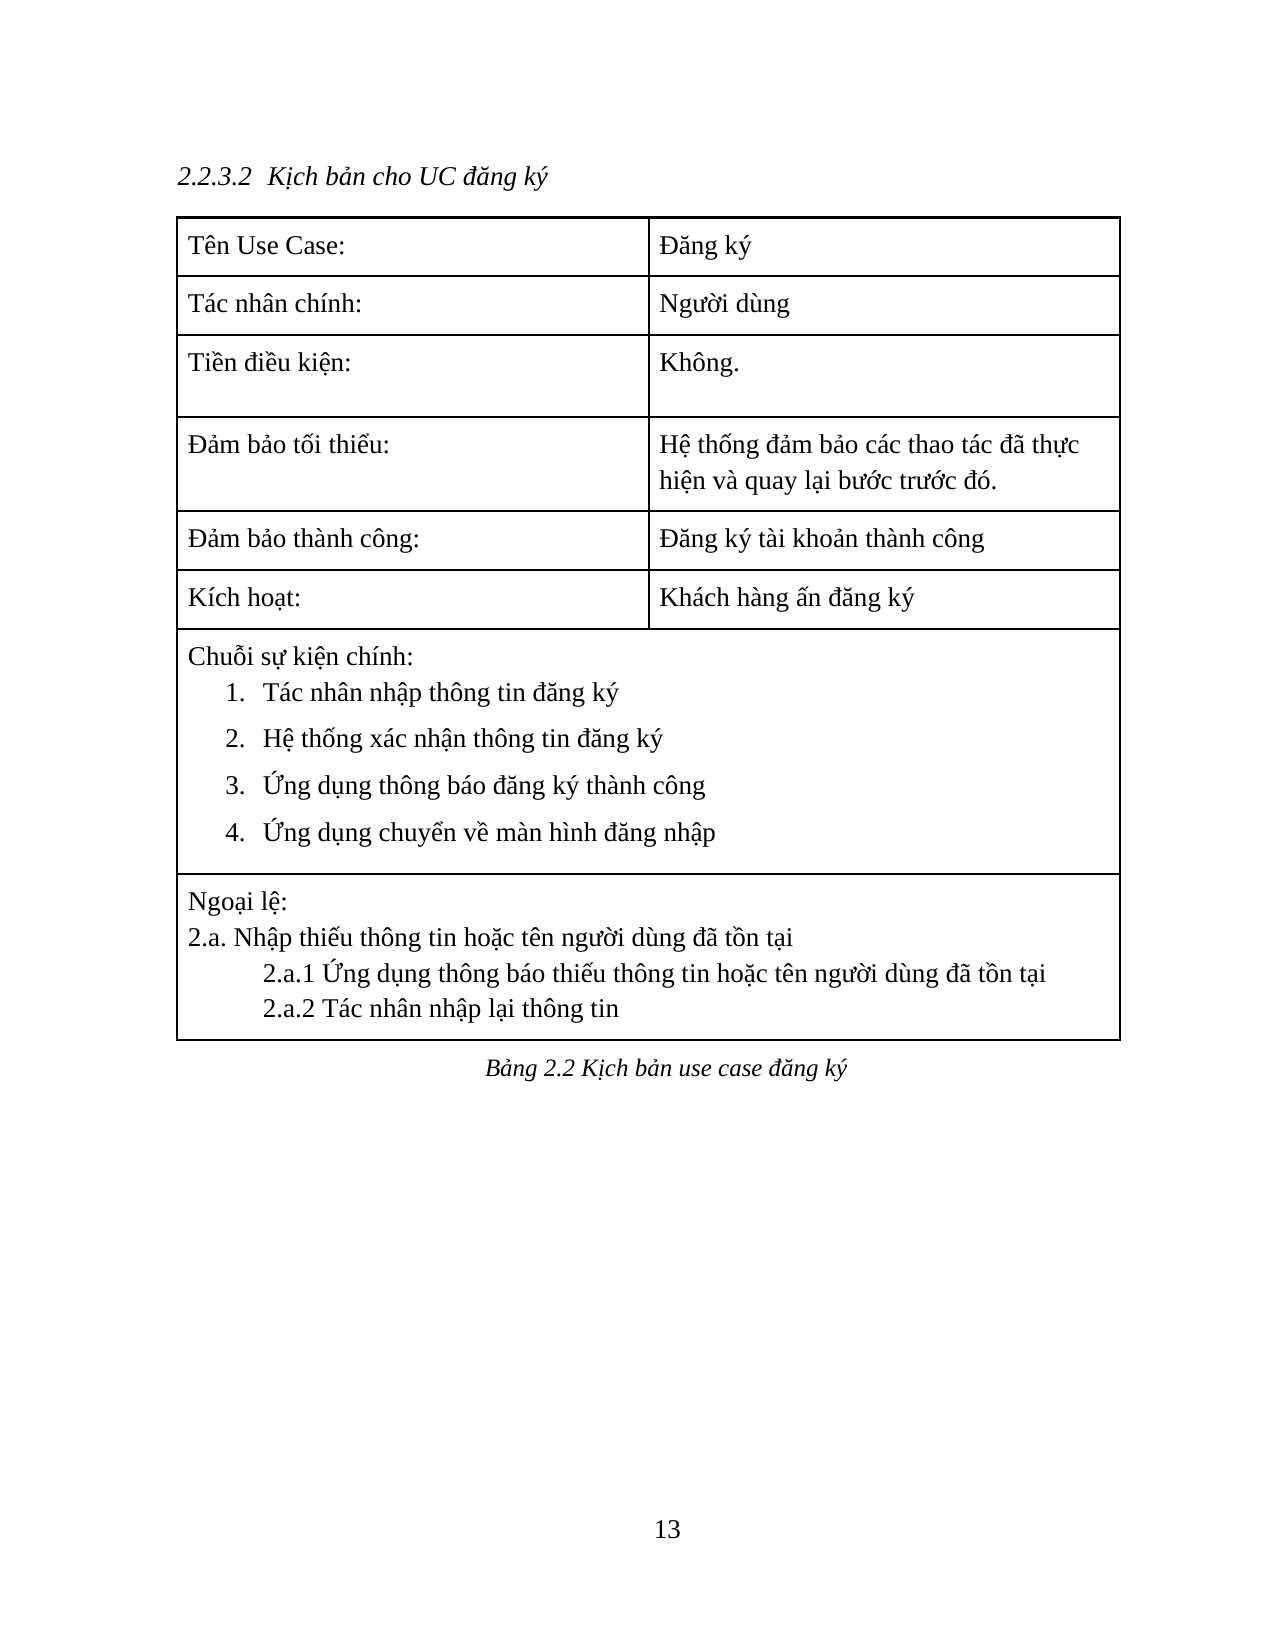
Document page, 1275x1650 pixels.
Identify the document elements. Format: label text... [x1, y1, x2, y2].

table_cell Chuỗi sự kiện chính: Tác nhân nhập thông tin đăng ký Hệ thống xác nhận thông tin đăng ký Ứng dụng thông báo đăng ký thành công Ứng dụng chuyển về màn hình đăng nhập [178, 630, 1119, 873]
table_header Tên Use Case: [178, 219, 648, 275]
table_cell Ngoại lệ: 2.a. Nhập thiếu thông tin hoặc tên người dùng đã tồn tại 2.a.1 Ứng dụng thông báo thiếu thông tin hoặc tên người dùng đã tồn tại 2.a.2 Tác nhân nhập lại thông tin [178, 875, 1119, 1038]
table_cell Kích hoạt: [178, 571, 648, 627]
table_cell Người dùng [650, 277, 1119, 334]
table_header Đăng ký [650, 219, 1119, 275]
table_cell Tiền điều kiện: [178, 336, 648, 416]
table_cell Đảm bảo tối thiểu: [178, 418, 648, 510]
table_cell Hệ thống đảm bảo các thao tác đã thực hiện và quay lại bước trước đó. [650, 418, 1119, 510]
table_cell Không. [650, 336, 1119, 416]
table_cell Đảm bảo thành công: [178, 512, 648, 569]
subtitle Kịch bản cho UC đăng ký [177, 160, 1157, 191]
table_cell Khách hàng ấn đăng ký [650, 571, 1119, 627]
table_cell Tác nhân chính: [178, 277, 648, 334]
table_cell Đăng ký tài khoản thành công [650, 512, 1119, 569]
